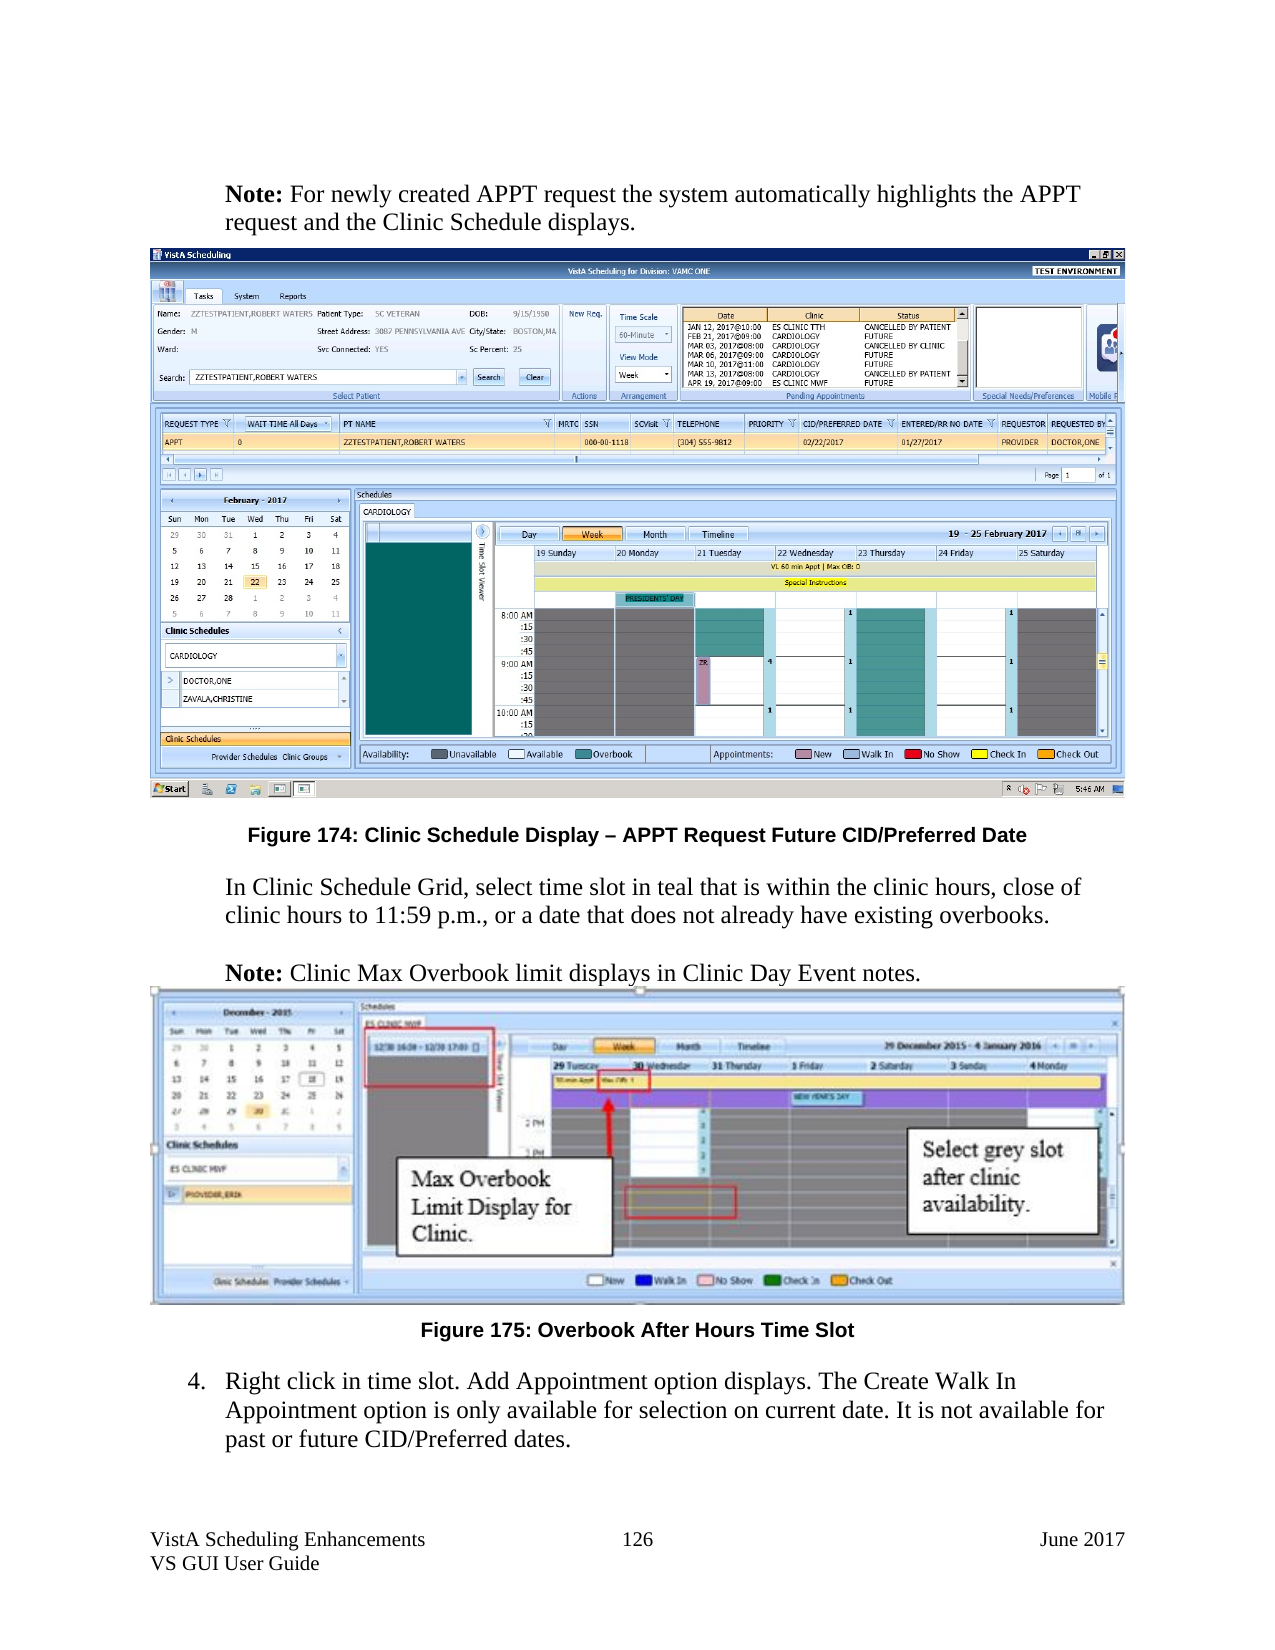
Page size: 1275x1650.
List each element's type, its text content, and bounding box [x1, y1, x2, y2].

text In Clinic Schedule Grid, select time slot in teal that is within the clinic hours, close of clinic hours to 11:59 p.m., or a date that does not already have existing overbooks. Note: Clinic Max Overbook limit displays in Clinic Day Event notes. [225, 872, 1125, 986]
text Figure 174: Clinic Schedule Display – APPT Request Future CID/Preferred Date [150, 823, 1125, 847]
picture [150, 248, 1125, 798]
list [187, 1366, 1125, 1481]
text Figure 175: Overbook After Hours Time Slot [150, 1317, 1125, 1341]
picture [150, 986, 1125, 1305]
text Note: For newly created APPT request the system automatically highlights the APPT request and the Clinic Schedule displays. [225, 179, 1125, 236]
